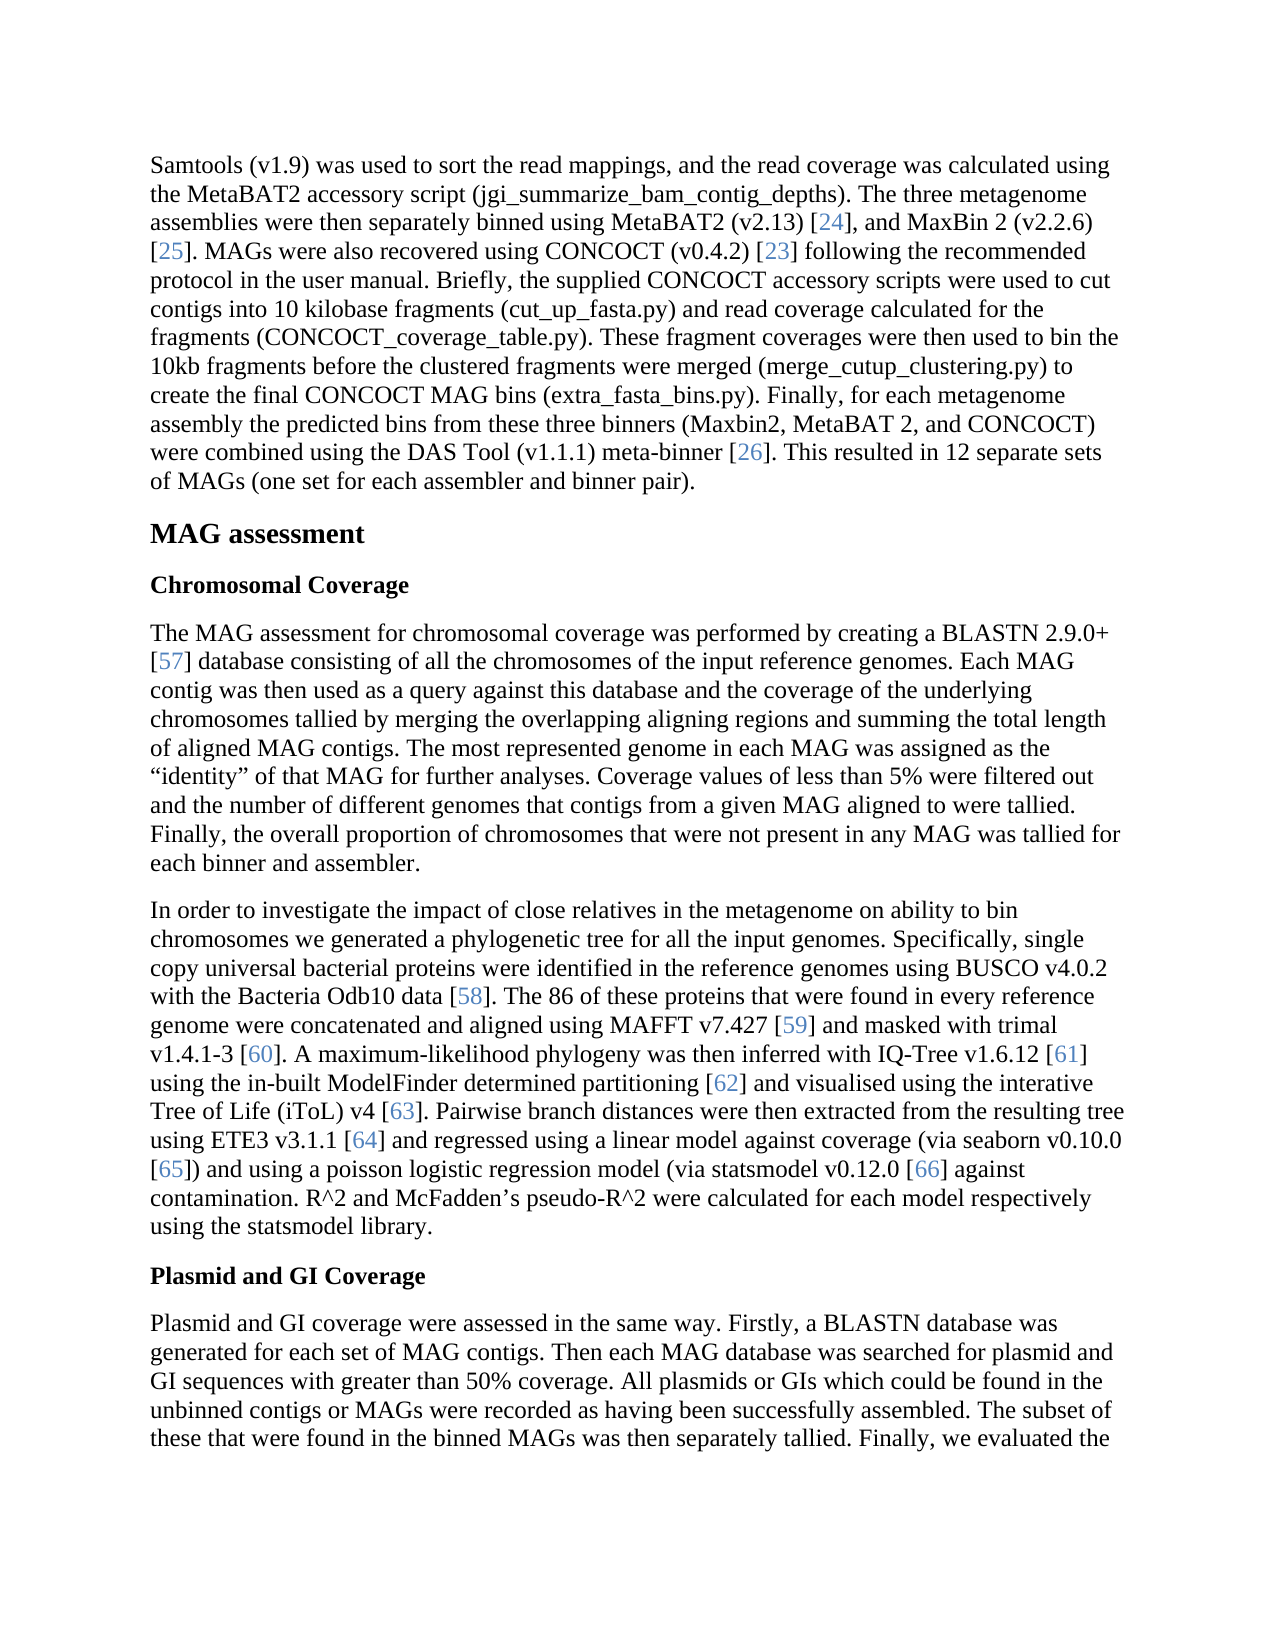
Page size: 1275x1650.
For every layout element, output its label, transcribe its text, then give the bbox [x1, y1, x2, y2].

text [150, 1308, 1125, 1452]
text In order to investigate the impact of close relatives in the metagenome on ability to bin chromosomes we generated a phylogenetic tree for all the input genomes. Specifically, single copy universal bacterial proteins were identified in the reference genomes using BUSCO v4.0.2 with the Bacteria Odb10 data [58]. The 86 of these proteins that were found in every reference genome were concatenated and aligned using MAFFT v7.427 [59] and masked with trimal v1.4.1-3 [60]. A maximum-likelihood phylogeny was then inferred with IQ-Tree v1.6.12 [61] using the in-built ModelFinder determined partitioning [62] and visualised using the interative Tree of Life (iToL) v4 [63]. Pairwise branch distances were then extracted from the resulting tree using ETE3 v3.1.1 [64] and regressed using a linear model against coverage (via seaborn v0.10.0 [65]) and using a poisson logistic regression model (via statsmodel v0.12.0 [66] against contamination. R^2 and McFadden’s pseudo-R^2 were calculated for each model respectively using the statsmodel library. [150, 895, 1125, 1240]
subtitle MAG assessment [150, 516, 1125, 549]
subtitle Chromosomal Coverage [150, 570, 1125, 599]
subtitle Plasmid and GI Coverage [150, 1261, 1125, 1290]
text Samtools (v1.9) was used to sort the read mappings, and the read coverage was calculated using the MetaBAT2 accessory script (jgi_summarize_bam_contig_depths). The three metagenome assemblies were then separately binned using MetaBAT2 (v2.13) [24], and MaxBin 2 (v2.2.6) [25]. MAGs were also recovered using CONCOCT (v0.4.2) [23] following the recommended protocol in the user manual. Briefly, the supplied CONCOCT accessory scripts were used to cut contigs into 10 kilobase fragments (cut_up_fasta.py) and read coverage calculated for the fragments (CONCOCT_coverage_table.py). These fragment coverages were then used to bin the 10kb fragments before the clustered fragments were merged (merge_cutup_clustering.py) to create the final CONCOCT MAG bins (extra_fasta_bins.py). Finally, for each metagenome assembly the predicted bins from these three binners (Maxbin2, MetaBAT 2, and CONCOCT) were combined using the DAS Tool (v1.1.1) meta-binner [26]. This resulted in 12 separate sets of MAGs (one set for each assembler and binner pair). [150, 150, 1125, 495]
text The MAG assessment for chromosomal coverage was performed by creating a BLASTN 2.9.0+ [57] database consisting of all the chromosomes of the input reference genomes. Each MAG contig was then used as a query against this database and the coverage of the underlying chromosomes tallied by merging the overlapping aligning regions and summing the total length of aligned MAG contigs. The most represented genome in each MAG was assigned as the “identity” of that MAG for further analyses. Coverage values of less than 5% were filtered out and the number of different genomes that contigs from a given MAG aligned to were tallied. Finally, the overall proportion of chromosomes that were not present in any MAG was tallied for each binner and assembler. [150, 618, 1125, 876]
